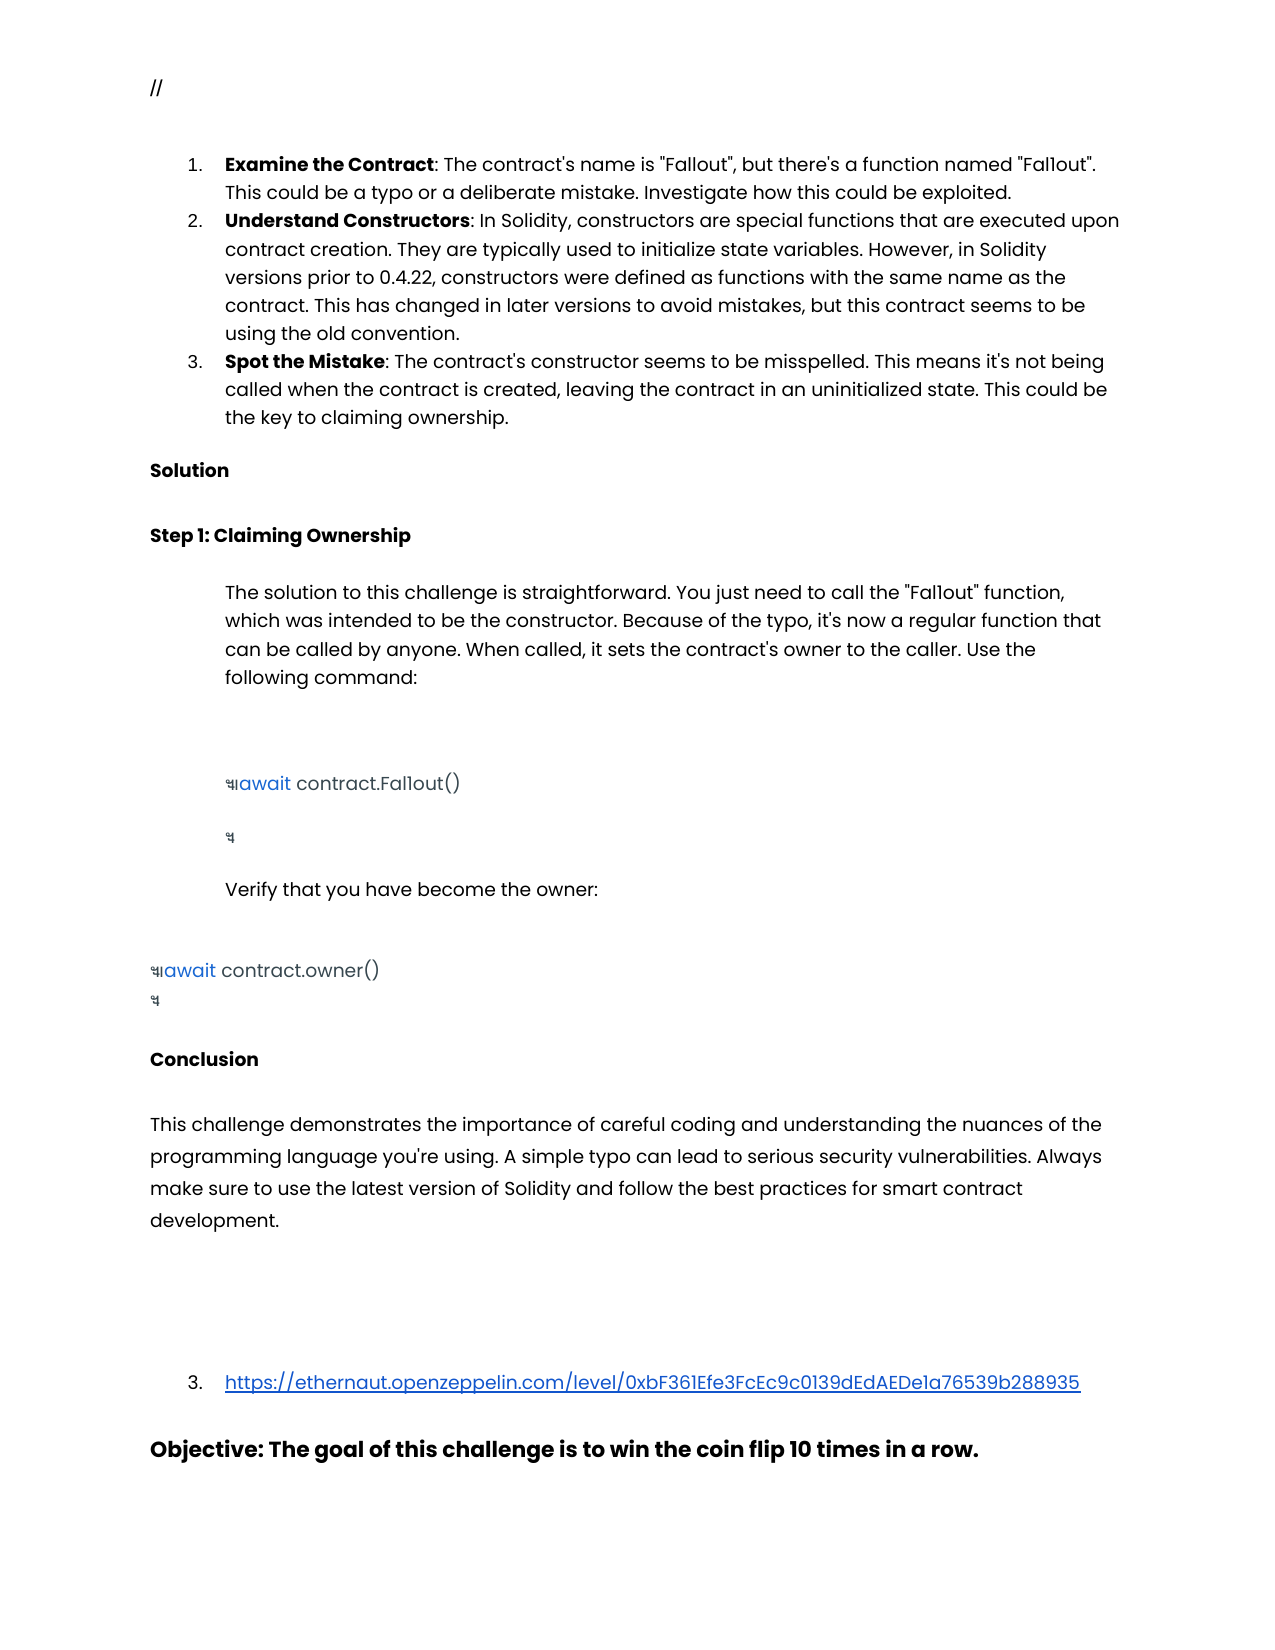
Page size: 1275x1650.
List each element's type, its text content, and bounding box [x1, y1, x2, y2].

text Conclusion [150, 1045, 1125, 1073]
text Objective: The goal of this challenge is to win the coin flip 10 times in a row. [150, 1432, 1125, 1465]
text Step 1: Claiming Ownership [150, 521, 1125, 549]
text This challenge demonstrates the importance of careful coding and understanding the nuances of the programming language you're using. A simple typo can lead to serious security vulnerabilities. Always make sure to use the latest version of Solidity and follow the best practices for smart contract development. [150, 1109, 1125, 1234]
list Examine the Contract: The contract's name is "Fallout", but there's a function named "Fal1out". This could be a typo or a deliberate mistake. Investigate how this could be exploited. [187, 150, 1125, 206]
text  [150, 984, 1125, 1012]
text The solution to this challenge is straightforward. You just need to call the "Fal1out" function, which was intended to be the constructor. Because of the typo, it's now a regular function that can be called by anyone. When called, it sets the contract's owner to the caller. Use the following command: [225, 578, 1125, 691]
text Verify that you have become the owner: [225, 875, 1125, 903]
text await contract.owner() [150, 956, 1125, 984]
list Spot the Mistake: The contract's constructor seems to be misspelled. This means it's not being called when the contract is created, leaving the contract in an uninitialized state. This could be the key to claiming ownership. [187, 347, 1125, 431]
text  [225, 822, 1125, 850]
list https://ethernaut.openzeppelin.com/level/0xbF361Efe3FcEc9c0139dEdAEDe1a76539b288935 [187, 1368, 1125, 1396]
text await contract.Fal1out() [225, 769, 1125, 797]
list Understand Constructors: In Solidity, constructors are special functions that are executed upon contract creation. They are typically used to initialize state variables. However, in Solidity versions prior to 0.4.22, constructors were defined as functions with the same name as the contract. This has changed in later versions to avoid mistakes, but this contract seems to be using the old convention. [187, 206, 1125, 347]
text Solution [150, 456, 1125, 484]
